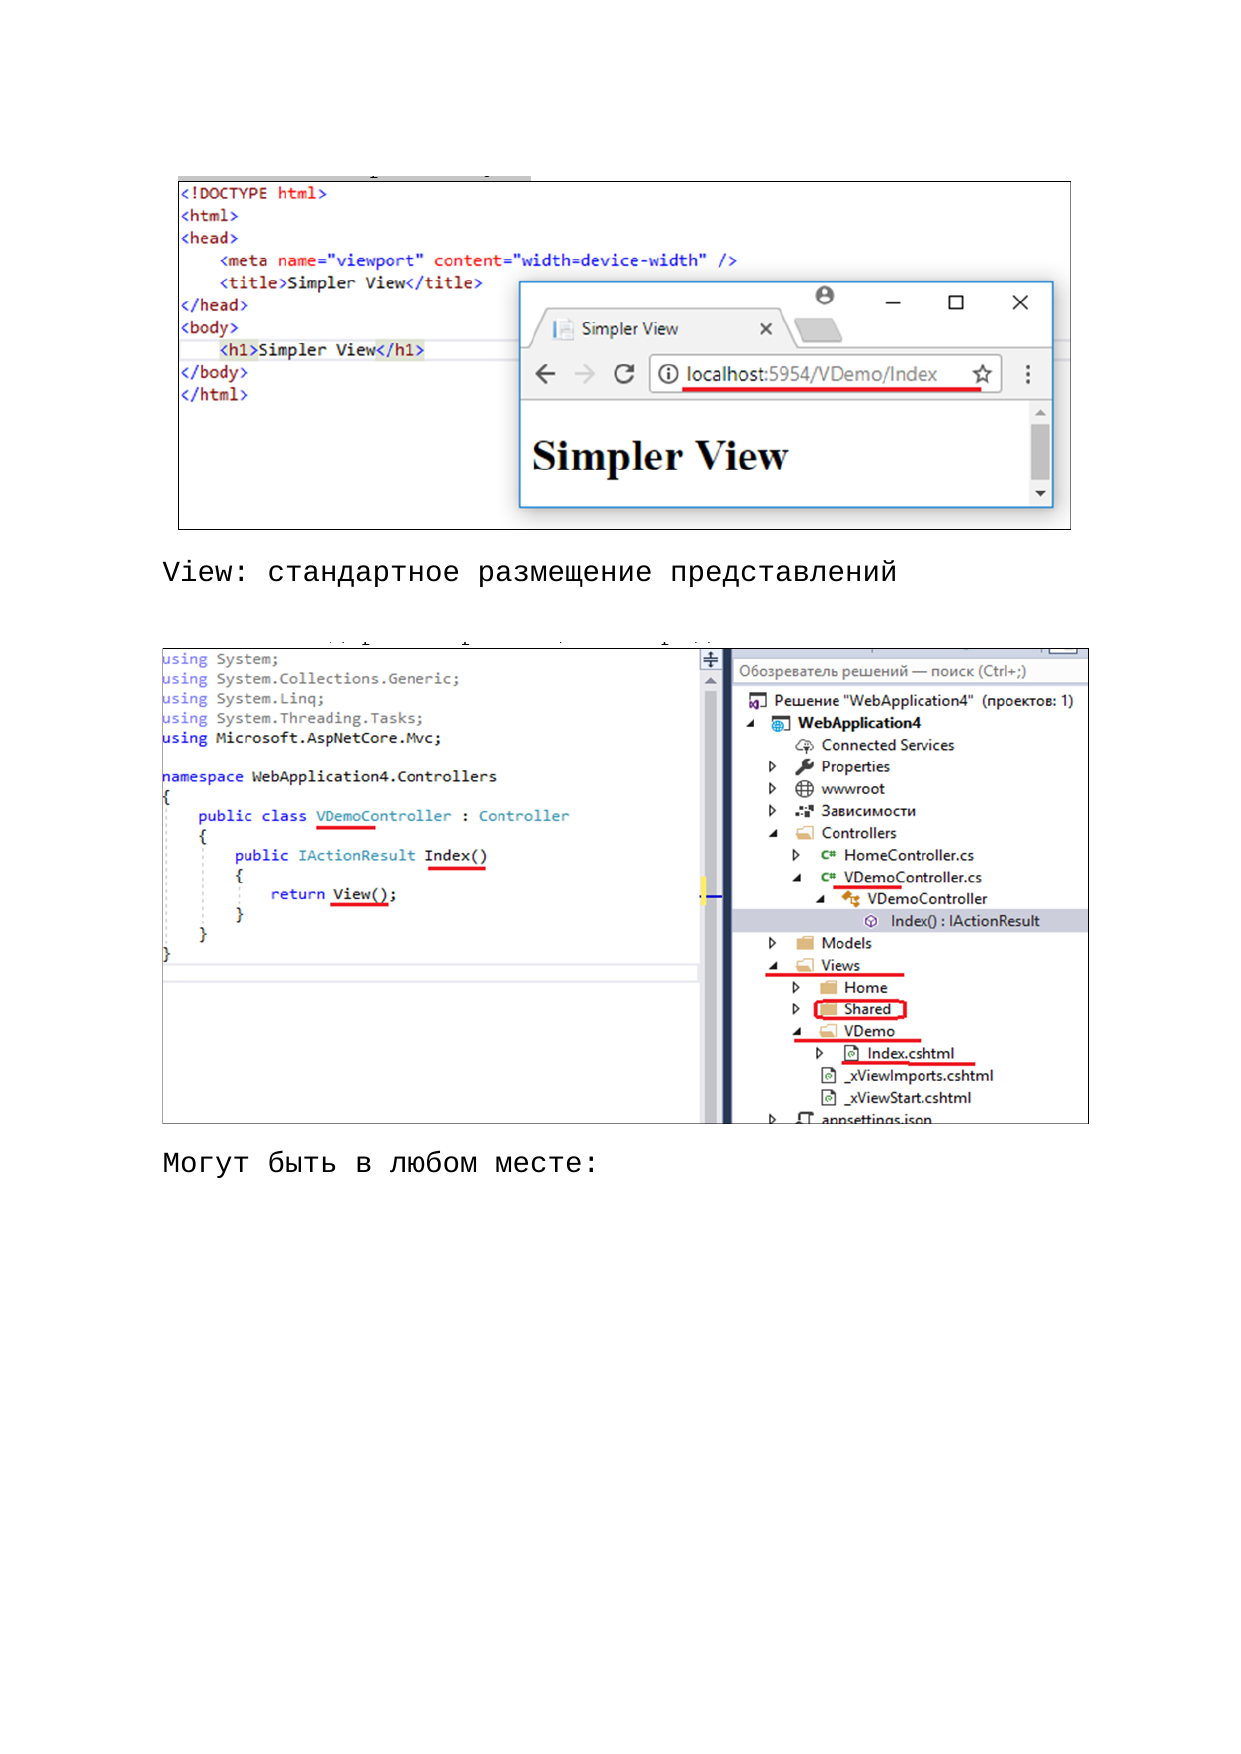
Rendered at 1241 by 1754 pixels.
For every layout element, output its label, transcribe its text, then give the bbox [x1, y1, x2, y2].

text Могут быть в любом месте: [162, 1148, 1090, 1181]
picture [162, 642, 1090, 1124]
picture [162, 176, 1090, 533]
text View: стандартное размещение представлений [162, 558, 1090, 591]
